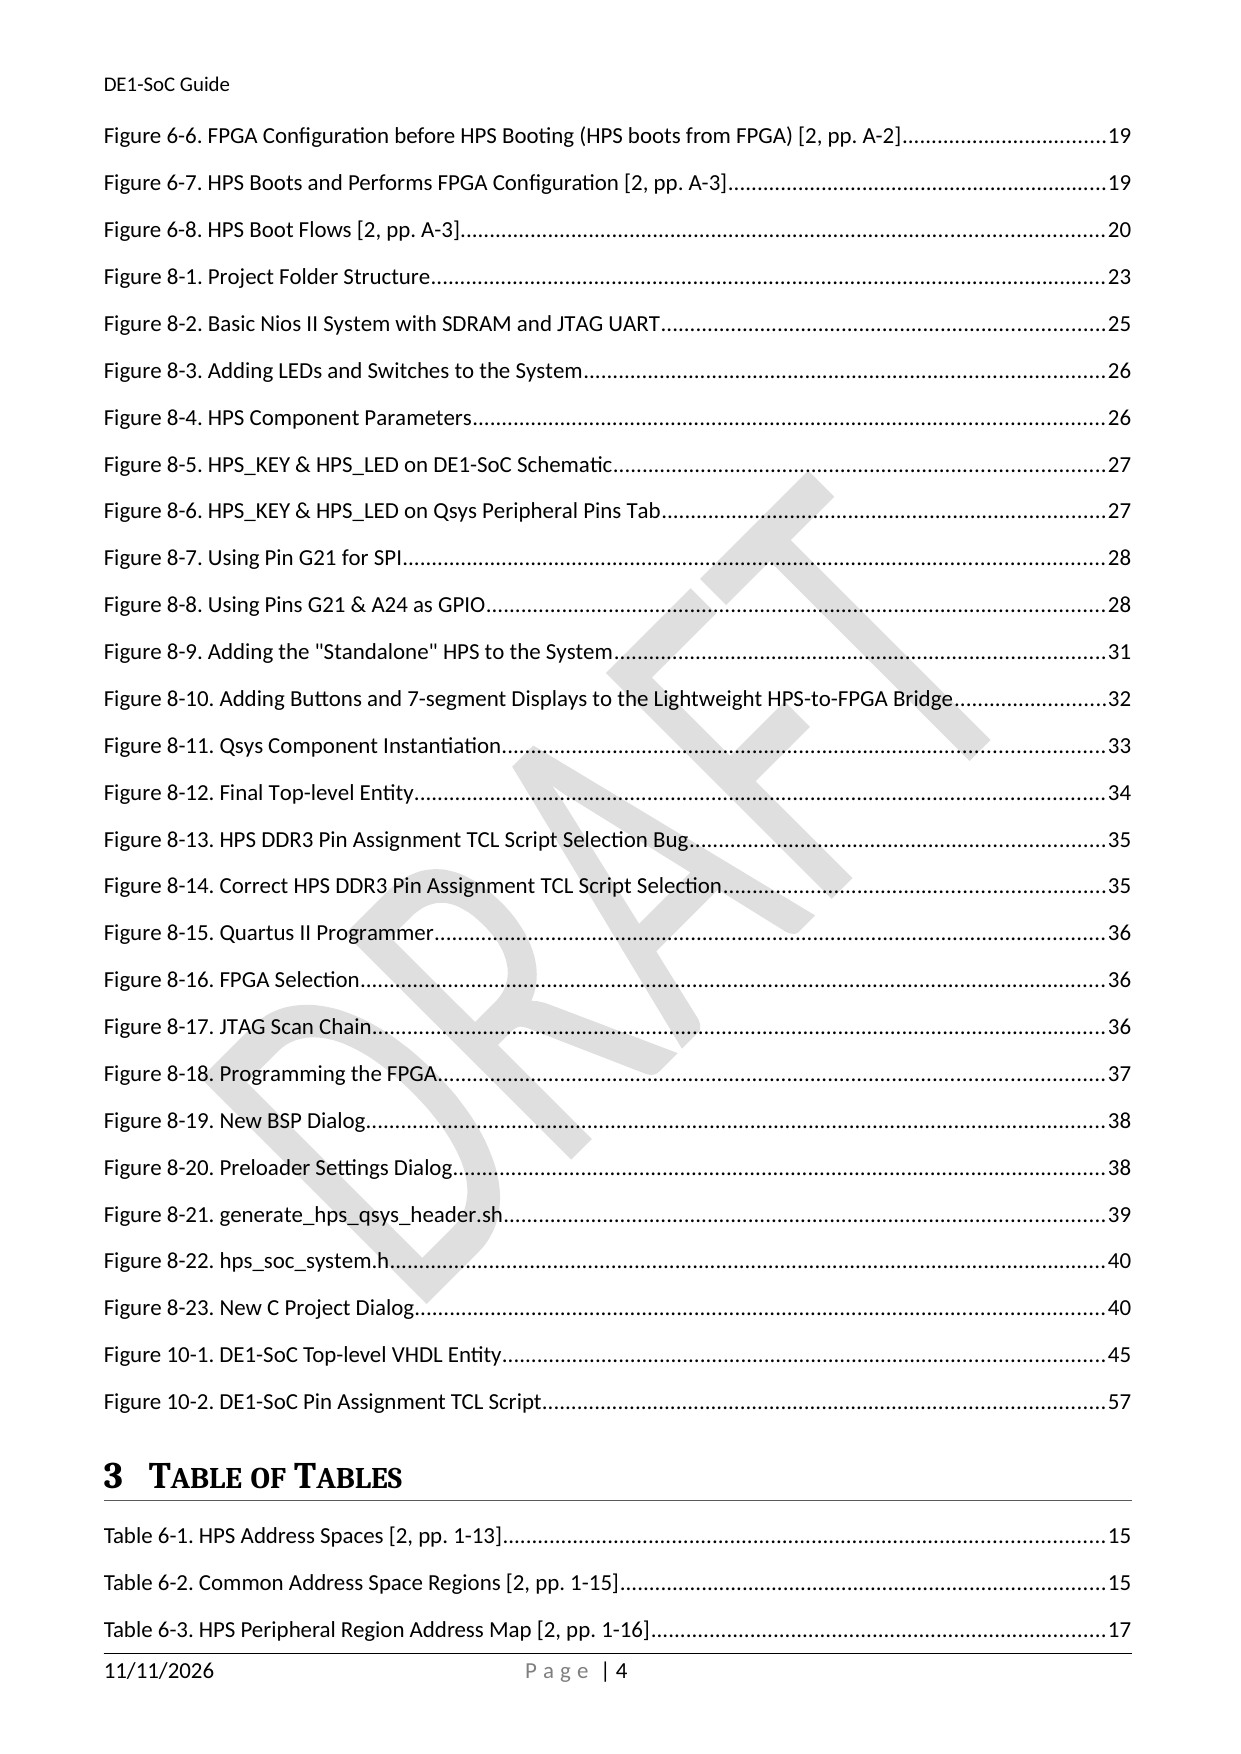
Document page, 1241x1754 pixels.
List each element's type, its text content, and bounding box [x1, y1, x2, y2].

text Figure 8-22. hps_soc_system.h 40 [103, 1247, 1132, 1275]
text Figure 8-5. HPS_KEY & HPS_LED on DE1-SoC Schematic 27 [103, 450, 1132, 478]
text Figure 6-6. FPGA Configuration before HPS Booting (HPS boots from FPGA) [2, pp. A-2] 19 [103, 122, 1132, 150]
text Figure 8-20. Preloader Settings Dialog 38 [103, 1153, 1132, 1181]
text Figure 8-9. Adding the "Standalone" HPS to the System 31 [103, 637, 1132, 665]
text Figure 6-8. HPS Boot Flows [2, pp. A-3] 20 [103, 215, 1132, 243]
text Figure 10-2. DE1-SoC Pin Assignment TCL Script 57 [103, 1387, 1132, 1415]
text Figure 8-10. Adding Buttons and 7-segment Displays to the Lightweight HPS-to-FPGA Bridge 32 [103, 684, 1132, 712]
text Figure 8-12. Final Top-level Entity 34 [103, 778, 1132, 806]
text Figure 8-1. Project Folder Structure 23 [103, 262, 1132, 290]
text Figure 8-2. Basic Nios II System with SDRAM and JTAG UART 25 [103, 309, 1132, 337]
text Figure 8-11. Qsys Component Instantiation 33 [103, 731, 1132, 759]
text Figure 8-4. HPS Component Parameters 26 [103, 403, 1132, 431]
text Figure 8-6. HPS_KEY & HPS_LED on Qsys Peripheral Pins Tab 27 [103, 497, 1132, 525]
text Figure 8-17. JTAG Scan Chain 36 [103, 1012, 1132, 1040]
text Figure 8-19. New BSP Dialog 38 [103, 1106, 1132, 1134]
text Figure 6-7. HPS Boots and Performs FPGA Configuration [2, pp. A-3] 19 [103, 168, 1132, 197]
text Table 6-3. HPS Peripheral Region Address Map [2, pp. 1-16] 17 [103, 1615, 1132, 1643]
text Figure 10-1. DE1-SoC Top-level VHDL Entity 45 [103, 1340, 1132, 1368]
text Figure 8-13. HPS DDR3 Pin Assignment TCL Script Selection Bug 35 [103, 825, 1132, 853]
text Figure 8-8. Using Pins G21 & A24 as GPIO 28 [103, 590, 1132, 618]
text Figure 8-18. Programming the FPGA 37 [103, 1059, 1132, 1087]
text Table 6-2. Common Address Space Regions [2, pp. 1-15] 15 [103, 1568, 1132, 1596]
text Figure 8-15. Quartus II Programmer 36 [103, 918, 1132, 947]
subtitle Table of Tables [103, 1455, 1132, 1501]
text Figure 8-3. Adding LEDs and Switches to the System 26 [103, 356, 1132, 384]
text Figure 8-7. Using Pin G21 for SPI 28 [103, 543, 1132, 572]
text Figure 8-23. New C Project Dialog 40 [103, 1293, 1132, 1322]
text Figure 8-21. generate_hps_qsys_header.sh 39 [103, 1200, 1132, 1228]
text Table 6-1. HPS Address Spaces [2, pp. 1-13] 15 [103, 1521, 1132, 1549]
text Figure 8-16. FPGA Selection 36 [103, 965, 1132, 993]
text Figure 8-14. Correct HPS DDR3 Pin Assignment TCL Script Selection 35 [103, 872, 1132, 900]
